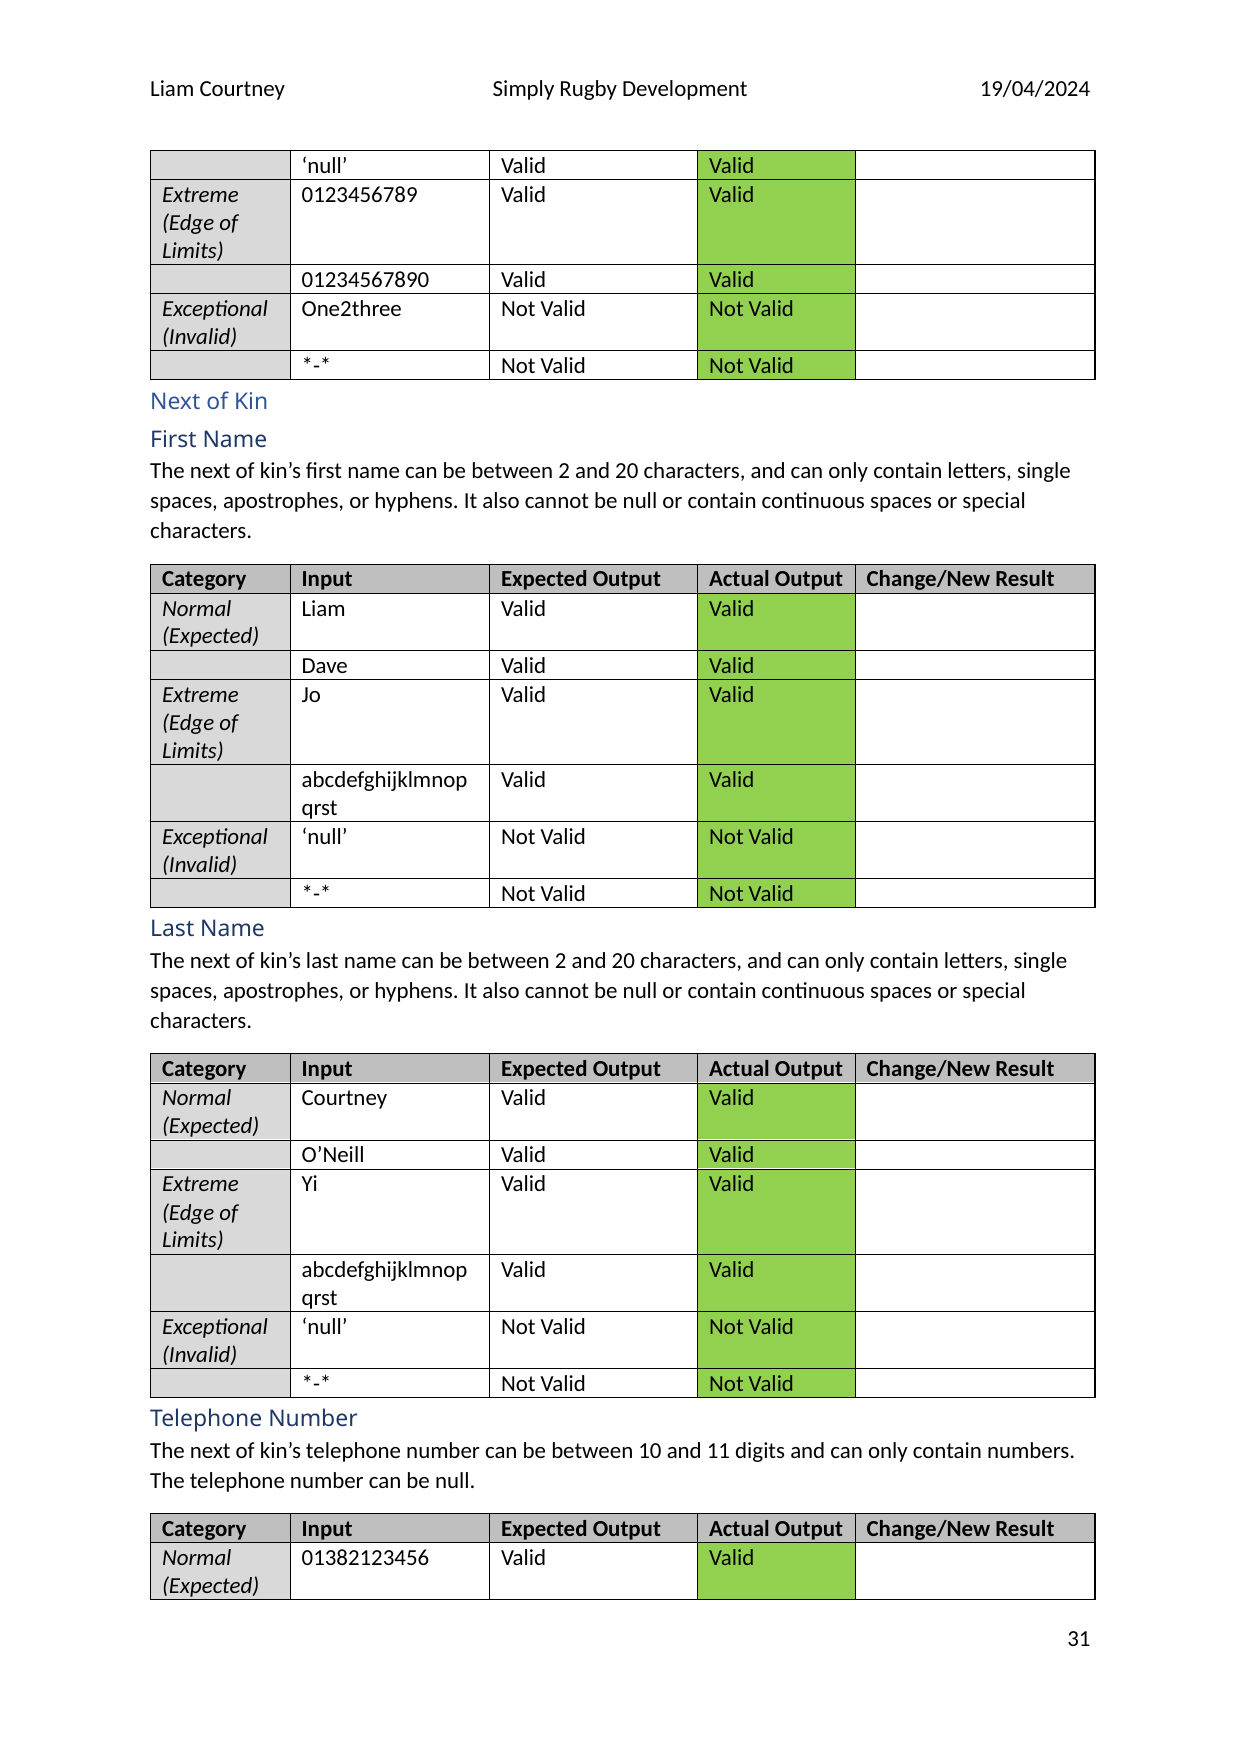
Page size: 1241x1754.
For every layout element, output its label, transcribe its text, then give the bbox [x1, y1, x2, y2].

table_cell Valid [490, 265, 697, 293]
table_header Category [151, 1054, 290, 1082]
subtitle Telephone Number [150, 1402, 1090, 1433]
table_cell [856, 765, 1094, 821]
table_cell Not Valid [698, 1312, 855, 1368]
table_header Change/New Result [856, 565, 1094, 593]
table_cell Valid [698, 680, 855, 764]
table_header Input [291, 1054, 489, 1082]
table_cell 01234567890 [291, 265, 489, 293]
table_header Change/New Result [856, 1054, 1094, 1082]
table_cell Not Valid [490, 879, 697, 907]
table_cell Not Valid [490, 822, 697, 878]
table_header Expected Output [490, 1054, 697, 1082]
table_cell [151, 651, 290, 679]
table_cell Normal (Expected) [151, 1084, 290, 1139]
table_cell abcdefghijklmnopqrst [291, 765, 489, 821]
table_cell Liam [291, 594, 489, 650]
table_cell Not Valid [490, 1369, 697, 1397]
table_cell Valid [698, 1255, 855, 1311]
table_cell [151, 265, 290, 293]
table_header Actual Output [698, 1054, 855, 1082]
table_cell [151, 1369, 290, 1397]
table_cell [856, 180, 1094, 264]
table_cell Extreme (Edge of Limits) [151, 680, 290, 764]
table_cell *-* [291, 879, 489, 907]
table_cell Normal (Expected) [151, 1543, 290, 1599]
table_cell *-* [291, 1369, 489, 1397]
table_cell [151, 351, 290, 379]
table_cell Valid [490, 1543, 697, 1599]
table_cell Not Valid [698, 822, 855, 878]
table_cell Normal (Expected) [151, 594, 290, 650]
table_cell Valid [490, 594, 697, 650]
table_cell Valid [490, 1255, 697, 1311]
table_cell Valid [698, 765, 855, 821]
table_cell [856, 151, 1094, 179]
text The next of kin’s last name can be between 2 and 20 characters, and can only contain letters, single spaces, apostrophes, or hyphens. It also cannot be null or contain continuous spaces or special characters. [150, 946, 1090, 1034]
table_cell Not Valid [698, 294, 855, 350]
table_cell Valid [698, 1543, 855, 1599]
table_cell Jo [291, 680, 489, 764]
table_header Input [291, 1514, 489, 1542]
table_cell Valid [698, 265, 855, 293]
table_cell Not Valid [698, 351, 855, 379]
table_cell [856, 651, 1094, 679]
table_cell [151, 879, 290, 907]
table_cell 0123456789 [291, 180, 489, 264]
table_cell Valid [490, 651, 697, 679]
table_header Change/New Result [856, 1514, 1094, 1542]
table_cell [151, 151, 290, 179]
table_cell [856, 294, 1094, 350]
table_cell [151, 765, 290, 821]
table_cell [856, 265, 1094, 293]
table_cell Not Valid [490, 351, 697, 379]
table_header Expected Output [490, 1514, 697, 1542]
table_cell [856, 879, 1094, 907]
table_cell Valid [698, 594, 855, 650]
table_cell [856, 351, 1094, 379]
table_cell Exceptional (Invalid) [151, 822, 290, 878]
table_cell [856, 680, 1094, 764]
table_cell [856, 594, 1094, 650]
table_cell *-* [291, 351, 489, 379]
table_cell [856, 1141, 1094, 1168]
table_cell ‘null’ [291, 822, 489, 878]
table_cell Valid [698, 151, 855, 179]
table_cell Extreme (Edge of Limits) [151, 180, 290, 264]
table_cell [151, 1255, 290, 1311]
table_cell Courtney [291, 1084, 489, 1139]
table_cell [856, 1312, 1094, 1368]
table_cell abcdefghijklmnopqrst [291, 1255, 489, 1311]
table_cell [856, 822, 1094, 878]
table_cell Valid [490, 151, 697, 179]
table_cell Yi [291, 1170, 489, 1254]
table_header Actual Output [698, 1514, 855, 1542]
table_cell [856, 1543, 1094, 1599]
table_cell Valid [698, 180, 855, 264]
table_cell Dave [291, 651, 489, 679]
table_cell One2three [291, 294, 489, 350]
table_cell O’Neill [291, 1141, 489, 1168]
table_cell Exceptional (Invalid) [151, 1312, 290, 1368]
table_header Actual Output [698, 565, 855, 593]
text The next of kin’s telephone number can be between 10 and 11 digits and can only contain numbers. The telephone number can be null. [150, 1436, 1090, 1494]
table_cell [856, 1084, 1094, 1139]
table_cell Not Valid [490, 1312, 697, 1368]
table_cell Valid [698, 1141, 855, 1168]
table_cell [856, 1369, 1094, 1397]
subtitle Next of Kin [150, 384, 1090, 416]
table_cell Valid [698, 1170, 855, 1254]
table_cell Valid [490, 680, 697, 764]
table_cell 01382123456 [291, 1543, 489, 1599]
table_cell Exceptional (Invalid) [151, 294, 290, 350]
table_header Category [151, 565, 290, 593]
table_header Expected Output [490, 565, 697, 593]
table_cell [151, 1141, 290, 1168]
table_header Input [291, 565, 489, 593]
table_cell Not Valid [698, 879, 855, 907]
table_cell Extreme (Edge of Limits) [151, 1170, 290, 1254]
table_cell Not Valid [490, 294, 697, 350]
table_header Category [151, 1514, 290, 1542]
table_cell ‘null’ [291, 151, 489, 179]
table_cell Valid [490, 765, 697, 821]
table_cell Valid [490, 1084, 697, 1139]
table_cell Valid [490, 1141, 697, 1168]
subtitle First Name [150, 422, 1090, 454]
table_cell Valid [490, 180, 697, 264]
table_cell ‘null’ [291, 1312, 489, 1368]
table_cell Not Valid [698, 1369, 855, 1397]
table_cell Valid [698, 651, 855, 679]
table_cell [856, 1255, 1094, 1311]
text The next of kin’s first name can be between 2 and 20 characters, and can only contain letters, single spaces, apostrophes, or hyphens. It also cannot be null or contain continuous spaces or special characters. [150, 456, 1090, 545]
table_cell Valid [490, 1170, 697, 1254]
table_cell Valid [698, 1084, 855, 1139]
subtitle Last Name [150, 912, 1090, 943]
table_cell [856, 1170, 1094, 1254]
